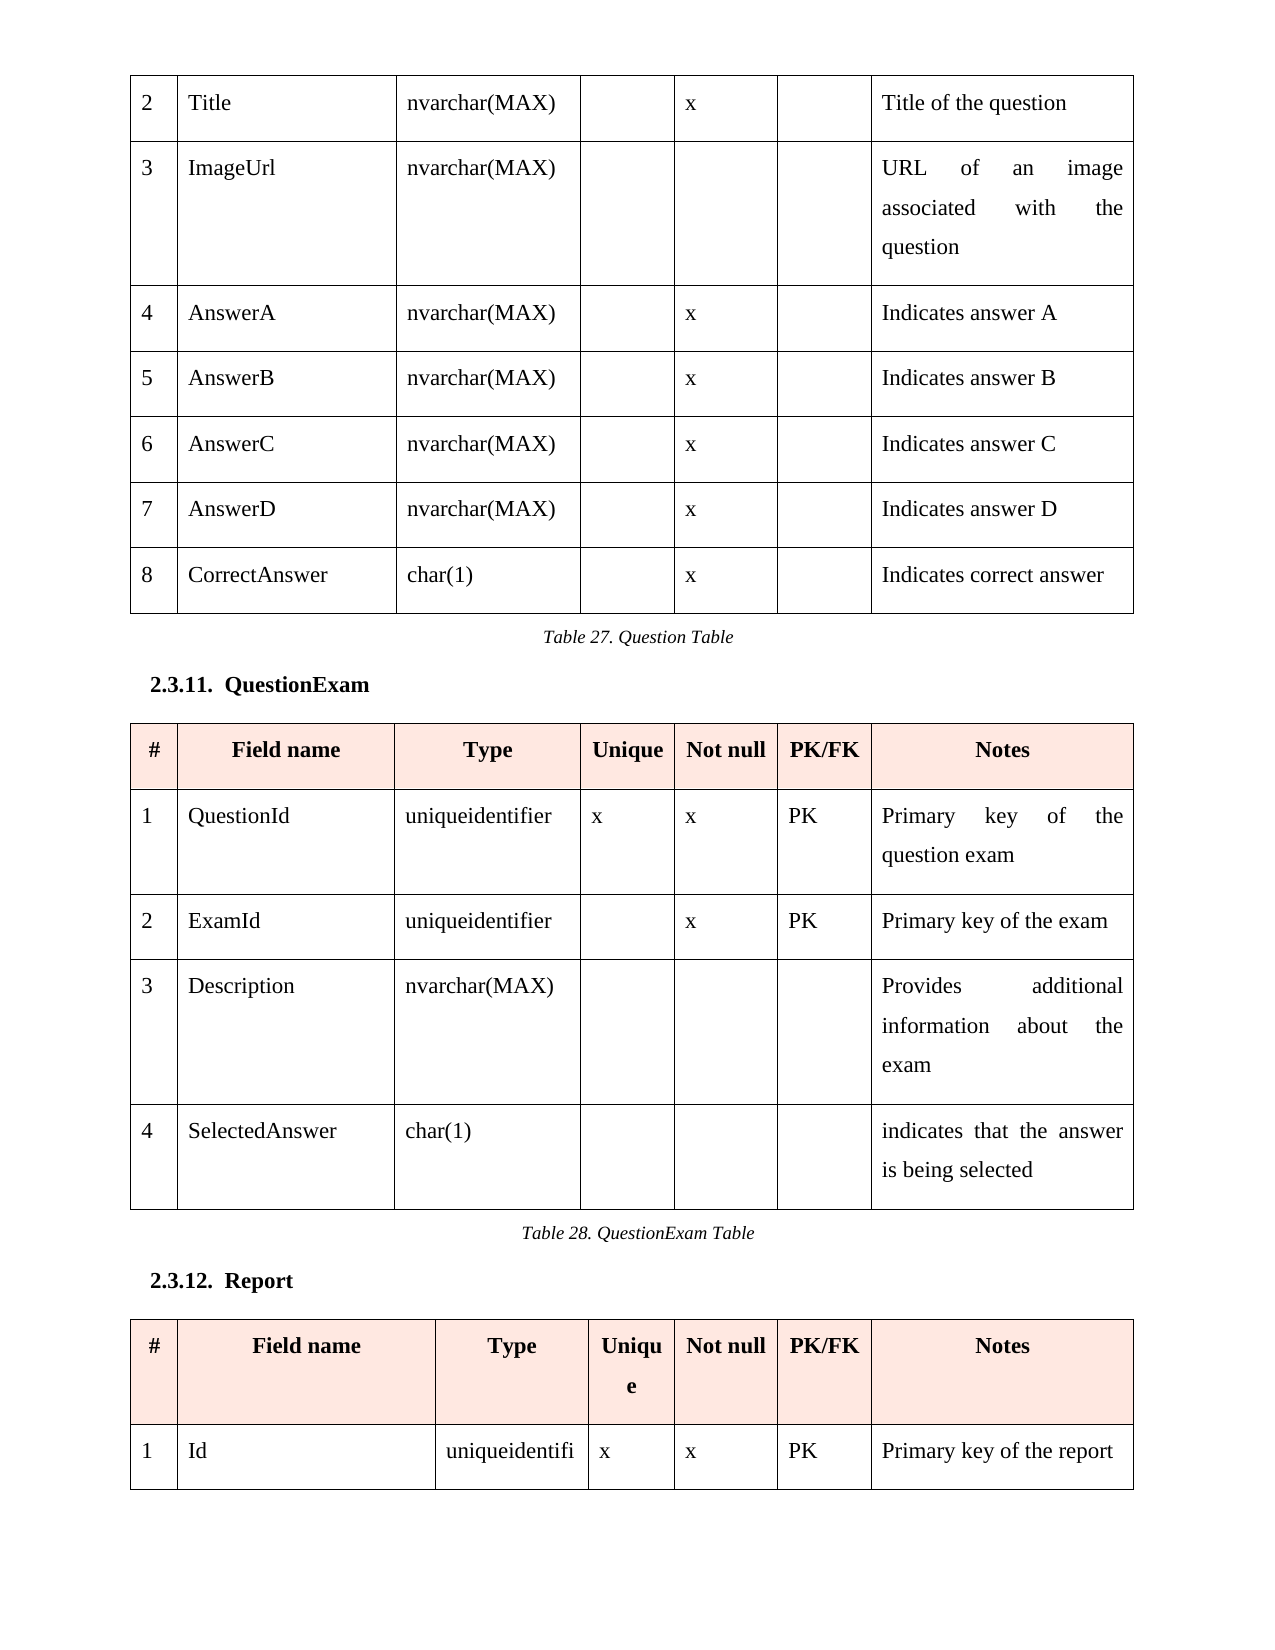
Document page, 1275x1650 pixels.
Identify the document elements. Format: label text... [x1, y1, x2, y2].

table_cell [581, 417, 674, 482]
table_cell [581, 1105, 674, 1208]
table_cell Indicates correct answer [872, 548, 1133, 613]
table_header PK/FK [778, 724, 871, 788]
table_cell nvarchar(MAX) [397, 286, 580, 351]
table_cell [778, 960, 871, 1103]
table_header Notes [872, 1320, 1133, 1424]
table_cell x [675, 1425, 777, 1489]
table_cell AnswerD [178, 483, 396, 547]
text Table 28. QuestionExam Table [150, 1222, 1128, 1243]
table_cell x [675, 790, 777, 893]
table_cell Provides additional information about the exam [872, 960, 1133, 1103]
table_cell x [675, 76, 777, 141]
table_header Notes [872, 724, 1133, 788]
table_cell PK [778, 790, 871, 893]
table_cell [778, 286, 871, 351]
table_cell ExamId [178, 895, 394, 959]
table_cell [581, 352, 674, 416]
table_cell [778, 417, 871, 482]
table_cell Description [178, 960, 394, 1103]
table_cell AnswerA [178, 286, 396, 351]
table_cell Primary key of the question exam [872, 790, 1133, 893]
table_cell uniqueidentifier [395, 895, 580, 959]
table_cell 2 [131, 895, 177, 959]
table_cell [778, 352, 871, 416]
table_cell Title of the question [872, 76, 1133, 141]
table_cell [778, 76, 871, 141]
table_cell nvarchar(MAX) [397, 352, 580, 416]
table_cell [581, 142, 674, 285]
table_cell indicates that the answer is being selected [872, 1105, 1133, 1208]
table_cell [872, 1425, 1133, 1489]
table_cell [778, 483, 871, 547]
table_header # [131, 1320, 177, 1424]
table_cell nvarchar(MAX) [395, 960, 580, 1103]
table_cell 4 [131, 1105, 177, 1208]
table_cell [675, 960, 777, 1103]
table_cell AnswerC [178, 417, 396, 482]
table_cell Indicates answer A [872, 286, 1133, 351]
table_cell Indicates answer B [872, 352, 1133, 416]
table_cell uniqueidentifier [436, 1425, 588, 1489]
table_cell [675, 1105, 777, 1208]
table_cell x [675, 895, 777, 959]
table_cell x [675, 548, 777, 613]
table_cell Indicates answer C [872, 417, 1133, 482]
table_cell 7 [131, 483, 177, 547]
table_cell 6 [131, 417, 177, 482]
table_cell PK [778, 895, 871, 959]
table_cell [581, 895, 674, 959]
table_header Type [436, 1320, 588, 1424]
table_cell nvarchar(MAX) [397, 142, 580, 285]
table_cell [581, 483, 674, 547]
table_cell 1 [131, 1425, 177, 1489]
table_header Unique [581, 724, 674, 788]
table_cell Title [178, 76, 396, 141]
table_cell 2 [131, 76, 177, 141]
table_header Field name [178, 1320, 435, 1424]
table_cell CorrectAnswer [178, 548, 396, 613]
table_cell char(1) [395, 1105, 580, 1208]
table_cell nvarchar(MAX) [397, 417, 580, 482]
table_cell 1 [131, 790, 177, 893]
table_cell [778, 1105, 871, 1208]
table_cell 4 [131, 286, 177, 351]
table_cell SelectedAnswer [178, 1105, 394, 1208]
table_cell x [589, 1425, 674, 1489]
table_cell PK [778, 1425, 871, 1489]
table_cell x [675, 417, 777, 482]
text Table 27. Question Table [150, 626, 1128, 648]
table_cell x [581, 790, 674, 893]
table_cell QuestionId [178, 790, 394, 893]
subtitle 2.3.12. Report [150, 1267, 1128, 1293]
table_cell [778, 548, 871, 613]
table_cell 3 [131, 142, 177, 285]
table_cell uniqueidentifier [395, 790, 580, 893]
table_cell x [675, 352, 777, 416]
table_header Not null [675, 1320, 777, 1424]
table_cell [581, 960, 674, 1103]
table_cell char(1) [397, 548, 580, 613]
table_cell nvarchar(MAX) [397, 76, 580, 141]
table_cell [581, 76, 674, 141]
table_cell Id [178, 1425, 435, 1489]
table_cell Indicates answer D [872, 483, 1133, 547]
table_cell [778, 142, 871, 285]
table_cell [581, 548, 674, 613]
table_cell [581, 286, 674, 351]
table_cell x [675, 483, 777, 547]
table_cell Primary key of the exam [872, 895, 1133, 959]
table_header Unique [589, 1320, 674, 1424]
table_cell URL of an image associated with the question [872, 142, 1133, 285]
table_header PK/FK [778, 1320, 871, 1424]
table_header # [131, 724, 177, 788]
table_cell x [675, 286, 777, 351]
table_cell 5 [131, 352, 177, 416]
table_cell 8 [131, 548, 177, 613]
table_header Type [395, 724, 580, 788]
table_header Field name [178, 724, 394, 788]
subtitle 2.3.11. QuestionExam [150, 671, 1128, 697]
table_cell AnswerB [178, 352, 396, 416]
table_cell ImageUrl [178, 142, 396, 285]
table_cell nvarchar(MAX) [397, 483, 580, 547]
table_cell 3 [131, 960, 177, 1103]
table_header Not null [675, 724, 777, 788]
table_cell [675, 142, 777, 285]
